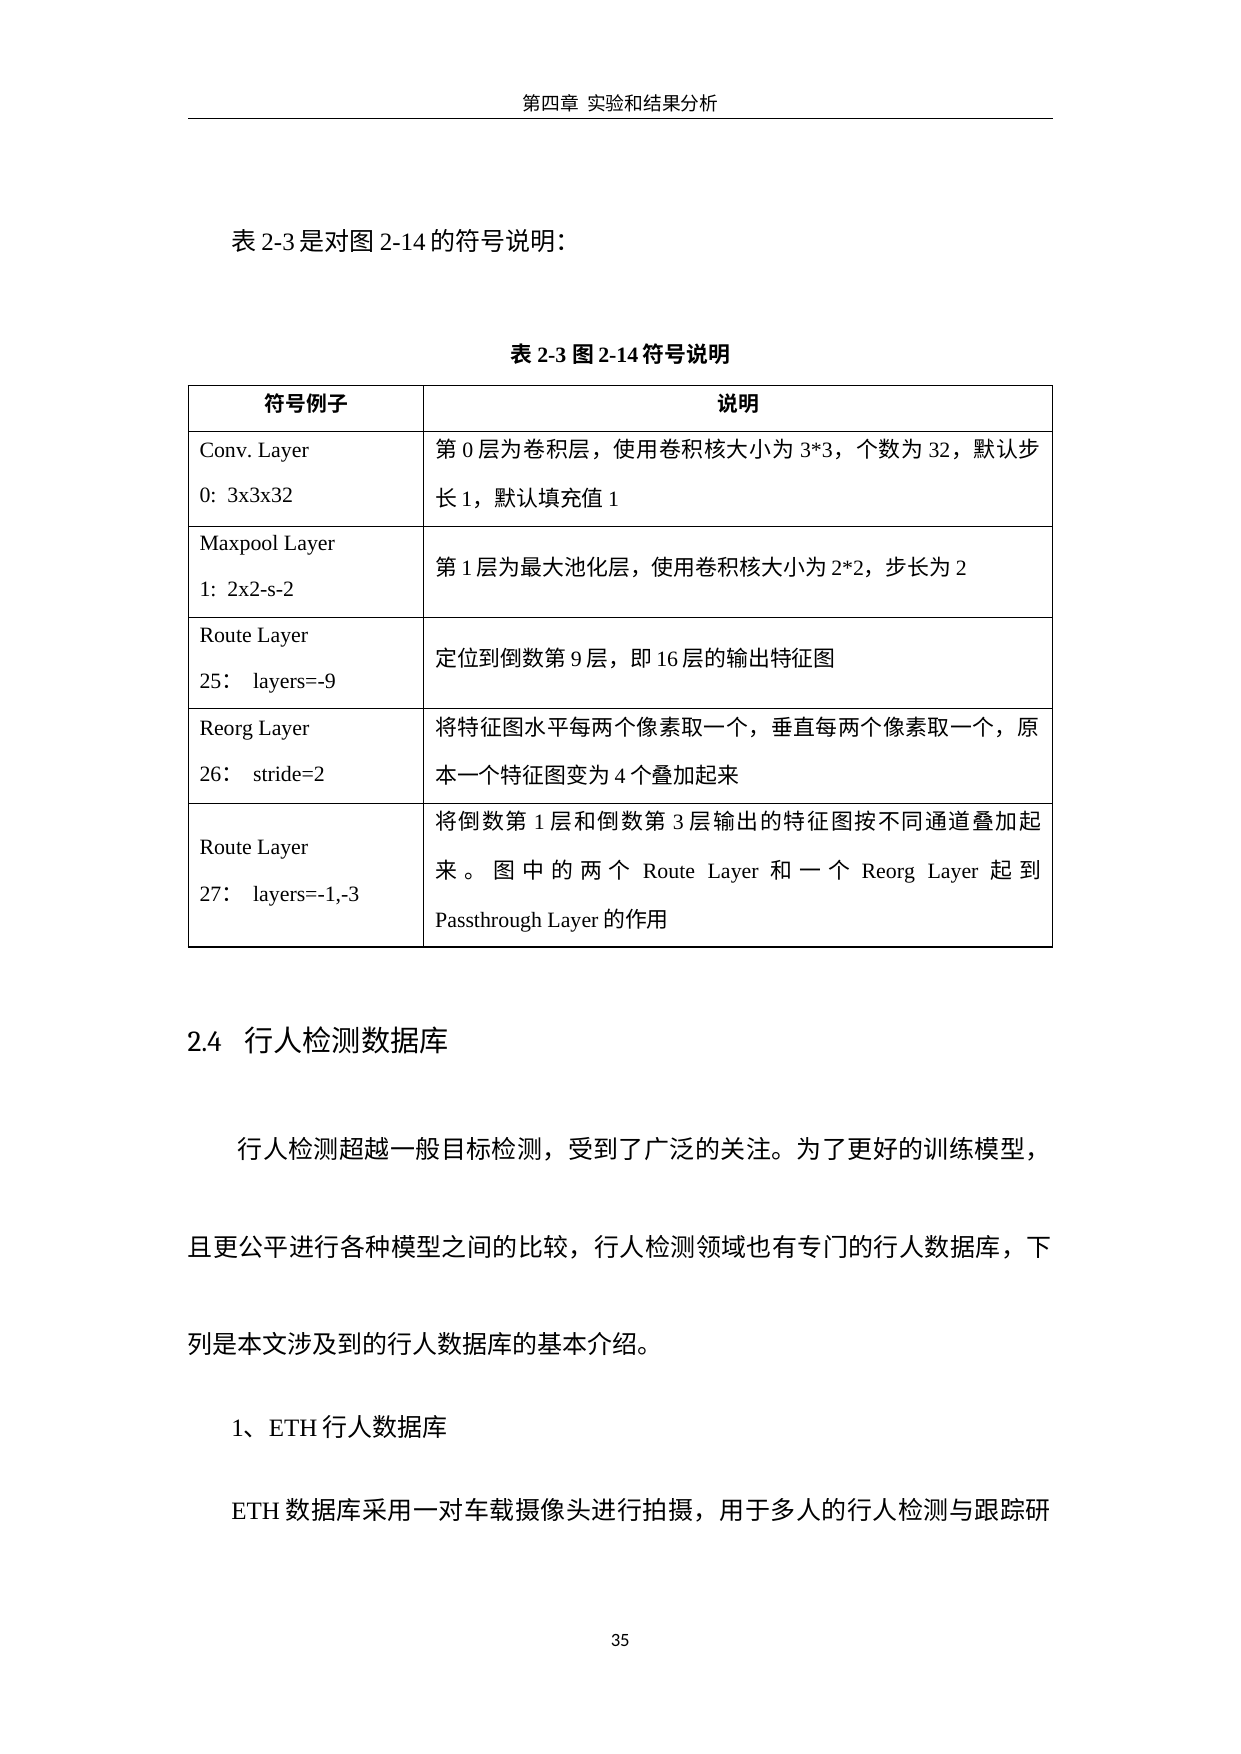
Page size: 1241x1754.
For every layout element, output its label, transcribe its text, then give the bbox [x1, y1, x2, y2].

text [187, 1476, 1053, 1541]
table_cell Route Layer 27： layers=-1,-3 [189, 804, 423, 946]
table_cell Conv. Layer 0: 3x3x32 [189, 432, 423, 526]
table_cell 第1层为最大池化层，使用卷积核大小为2*2，步长为2 [424, 527, 1052, 617]
table_cell Maxpool Layer 1: 2x2-s-2 [189, 527, 423, 617]
table_cell Reorg Layer 26： stride=2 [189, 709, 423, 803]
table_cell 将倒数第1层和倒数第3层输出的特征图按不同通道叠加起来。图中的两个Route Layer和一个Reorg Layer起到Passthrough Layer的作用 [424, 804, 1052, 946]
text 1、ETH行人数据库 [231, 1393, 1053, 1458]
table_header 说明 [424, 386, 1052, 431]
table_cell 第0层为卷积层，使用卷积核大小为3*3，个数为32，默认步长1，默认填充值1 [424, 432, 1052, 526]
text 行人检测超越一般目标检测，受到了广泛的关注。为了更好的训练模型，且更公平进行各种模型之间的比较，行人检测领域也有专门的行人数据库，下列是本文涉及到的行人数据库的基本介绍。 [187, 1115, 1053, 1375]
list 行人检测数据库 [187, 1007, 1053, 1072]
text 表 2-3 图2-14符号说明 [187, 337, 1053, 369]
table_header 符号例子 [189, 386, 423, 431]
table_cell Route Layer 25： layers=-9 [189, 618, 423, 708]
table_cell 定位到倒数第9层，即16层的输出特征图 [424, 618, 1052, 708]
text 表2-3是对图2-14的符号说明： [187, 207, 1053, 272]
table_cell 将特征图水平每两个像素取一个，垂直每两个像素取一个，原本一个特征图变为4个叠加起来 [424, 709, 1052, 803]
